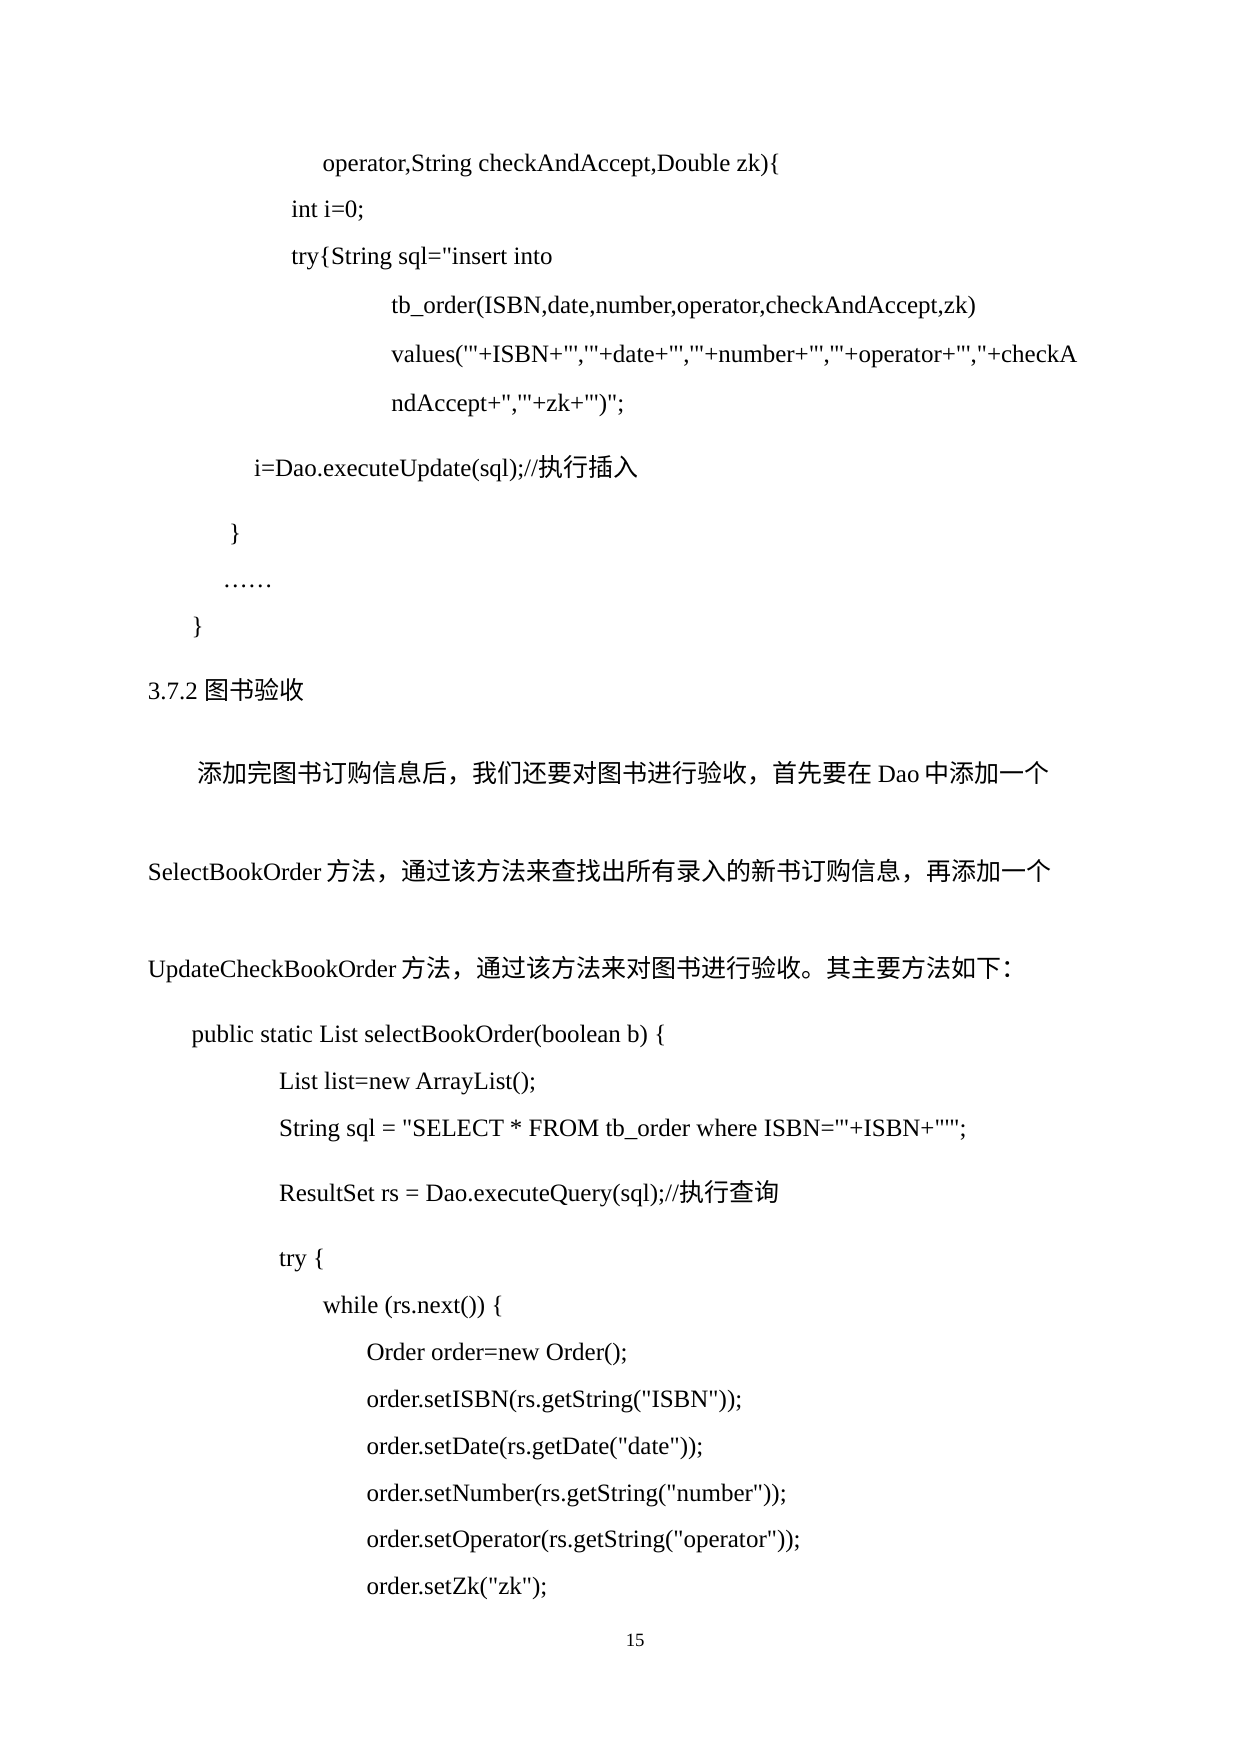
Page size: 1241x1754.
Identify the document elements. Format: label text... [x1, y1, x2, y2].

text ResultSet rs = Dao.executeQuery(sql);//执行查询 [191, 1158, 1078, 1223]
text order.setISBN(rs.getString("ISBN")); [191, 1382, 1078, 1414]
text order.setNumber(rs.getString("number")); [191, 1476, 1078, 1508]
text String sql = "SELECT * FROM tb_order where ISBN='"+ISBN+"'"; [191, 1111, 1078, 1144]
text } [191, 516, 1078, 548]
text while (rs.next()) { [191, 1288, 1078, 1321]
subtitle 3.7.2 图书验收 [148, 656, 1122, 721]
text List list=new ArrayList(); [191, 1064, 1078, 1097]
text order.setOperator(rs.getString("operator")); [191, 1523, 1078, 1555]
text } [191, 609, 1078, 642]
text Order order=new Order(); [191, 1335, 1078, 1368]
text 添加完图书订购信息后，我们还要对图书进行验收，首先要在Dao中添加一个SelectBookOrder方法，通过该方法来查找出所有录入的新书订购信息，再添加一个UpdateCheckBookOrder方法，通过该方法来对图书进行验收。其主要方法如下： [148, 739, 1122, 999]
text …… [191, 563, 1078, 595]
text try{String sql="insert into tb_order(ISBN,date,number,operator,checkAndAccept,zk) values('"+ISBN+"','"+date+"','"+number+"','"+operator+"',"+checkAndAccept+",'"+zk+"')"; [291, 239, 1078, 418]
text try { [191, 1241, 1078, 1274]
text order.setZk("zk"); [191, 1569, 1078, 1602]
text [222, 146, 1078, 178]
text order.setDate(rs.getDate("date")); [191, 1429, 1078, 1461]
text public static List selectBookOrder(boolean b) { [191, 1018, 1078, 1050]
text i=Dao.executeUpdate(sql);//执行插入 [191, 433, 1078, 498]
text int i=0; [254, 193, 1078, 225]
